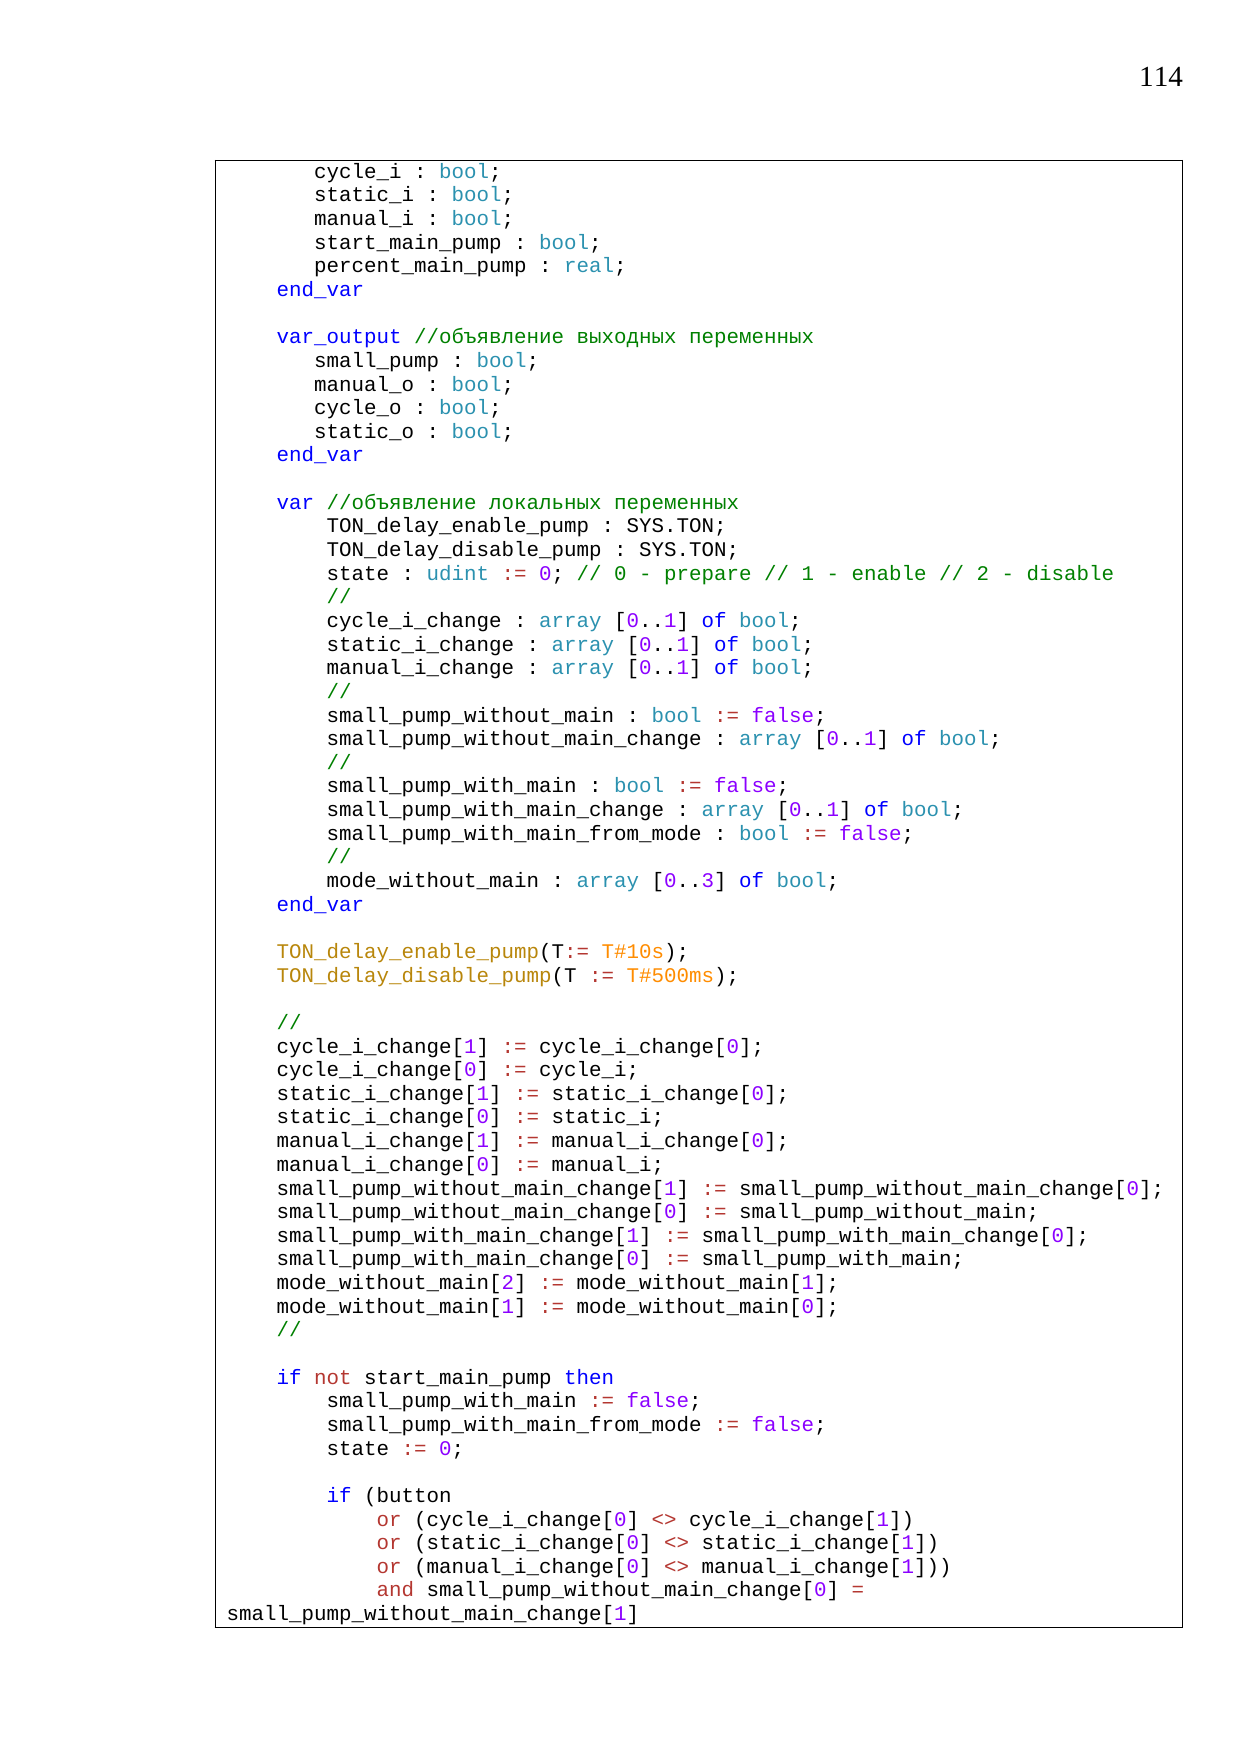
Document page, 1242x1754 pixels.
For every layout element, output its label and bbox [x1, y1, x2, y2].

table_header [216, 161, 1182, 1627]
